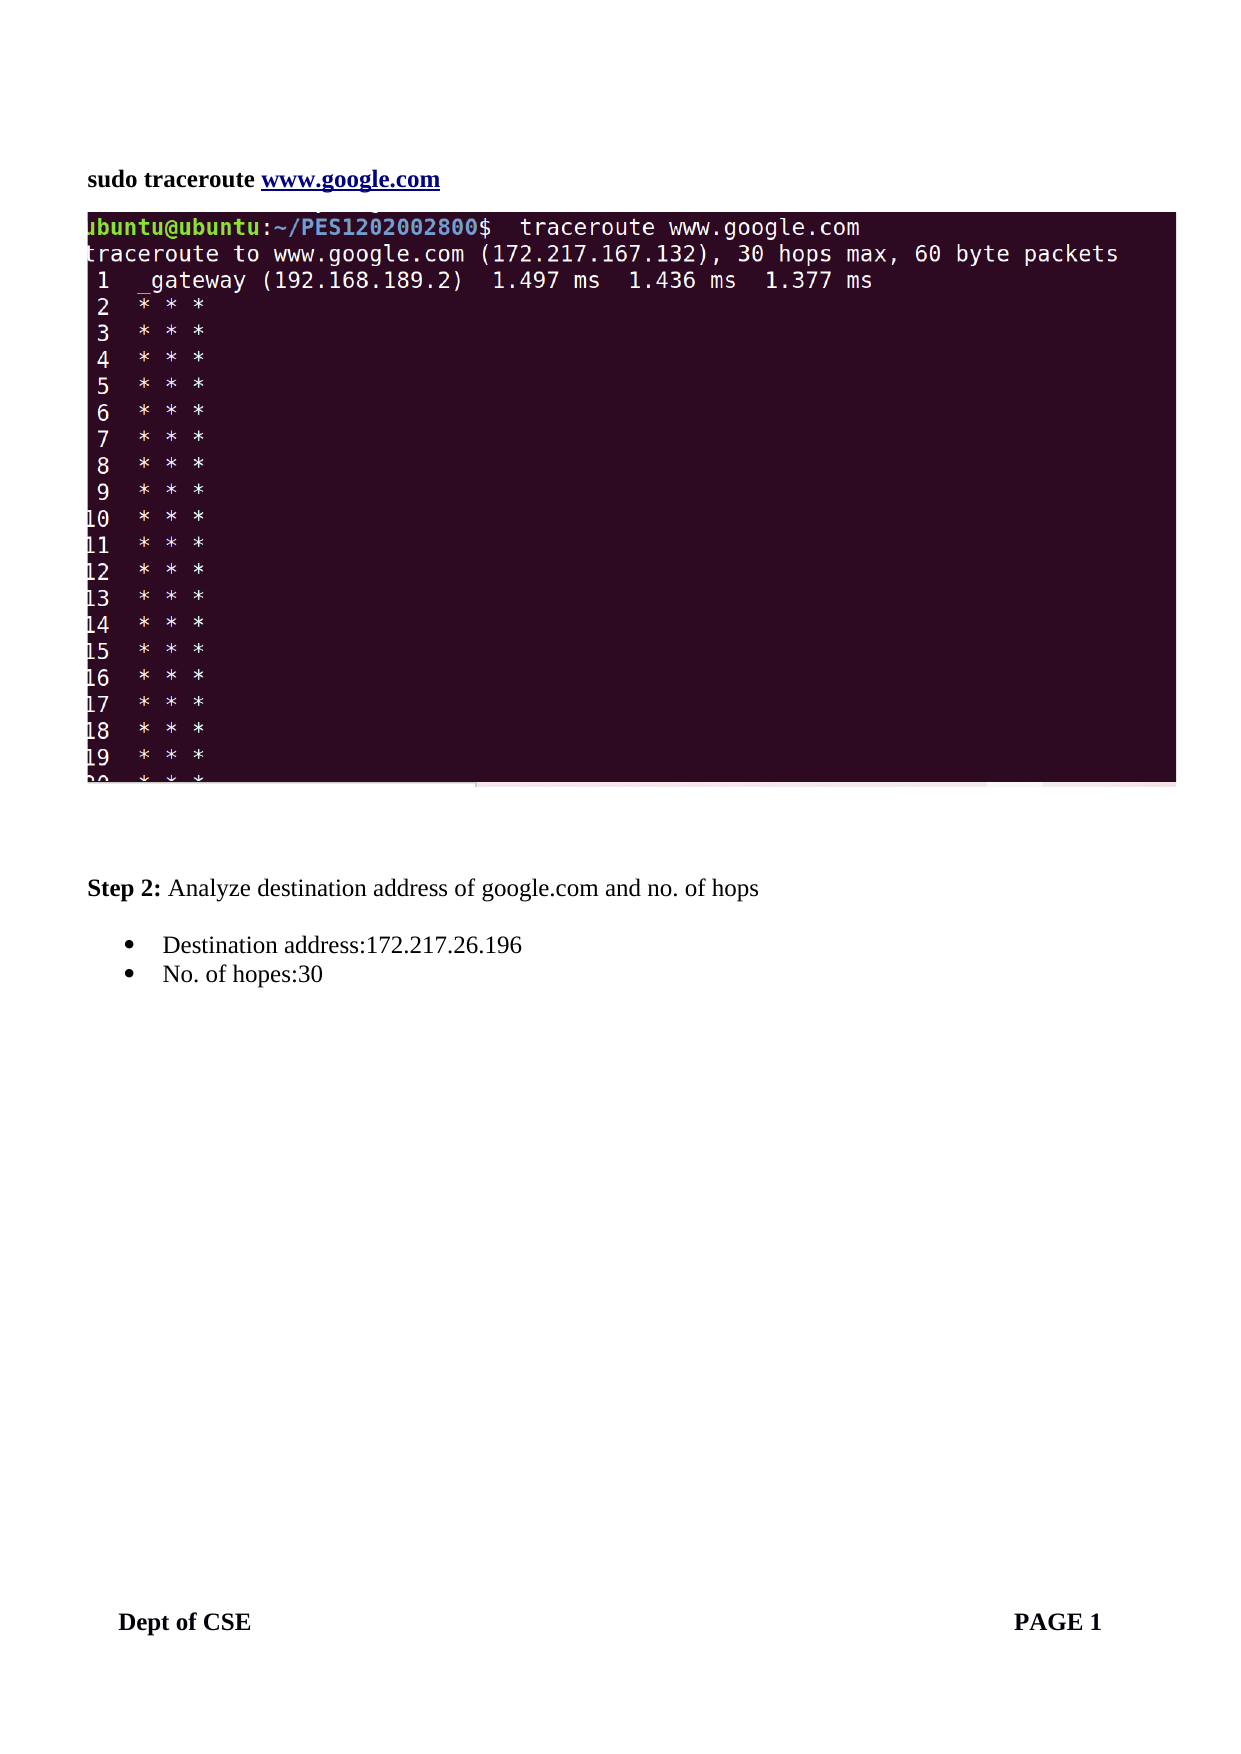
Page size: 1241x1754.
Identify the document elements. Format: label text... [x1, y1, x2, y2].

list Destination address:172.217.26.196 [125, 930, 1176, 959]
list No. of hopes:30 [125, 959, 1176, 988]
text Step 2: Analyze destination address of google.com and no. of hops [87, 873, 1176, 901]
subtitle sudo traceroute www.google.com [87, 164, 1087, 193]
picture [87, 212, 1177, 787]
